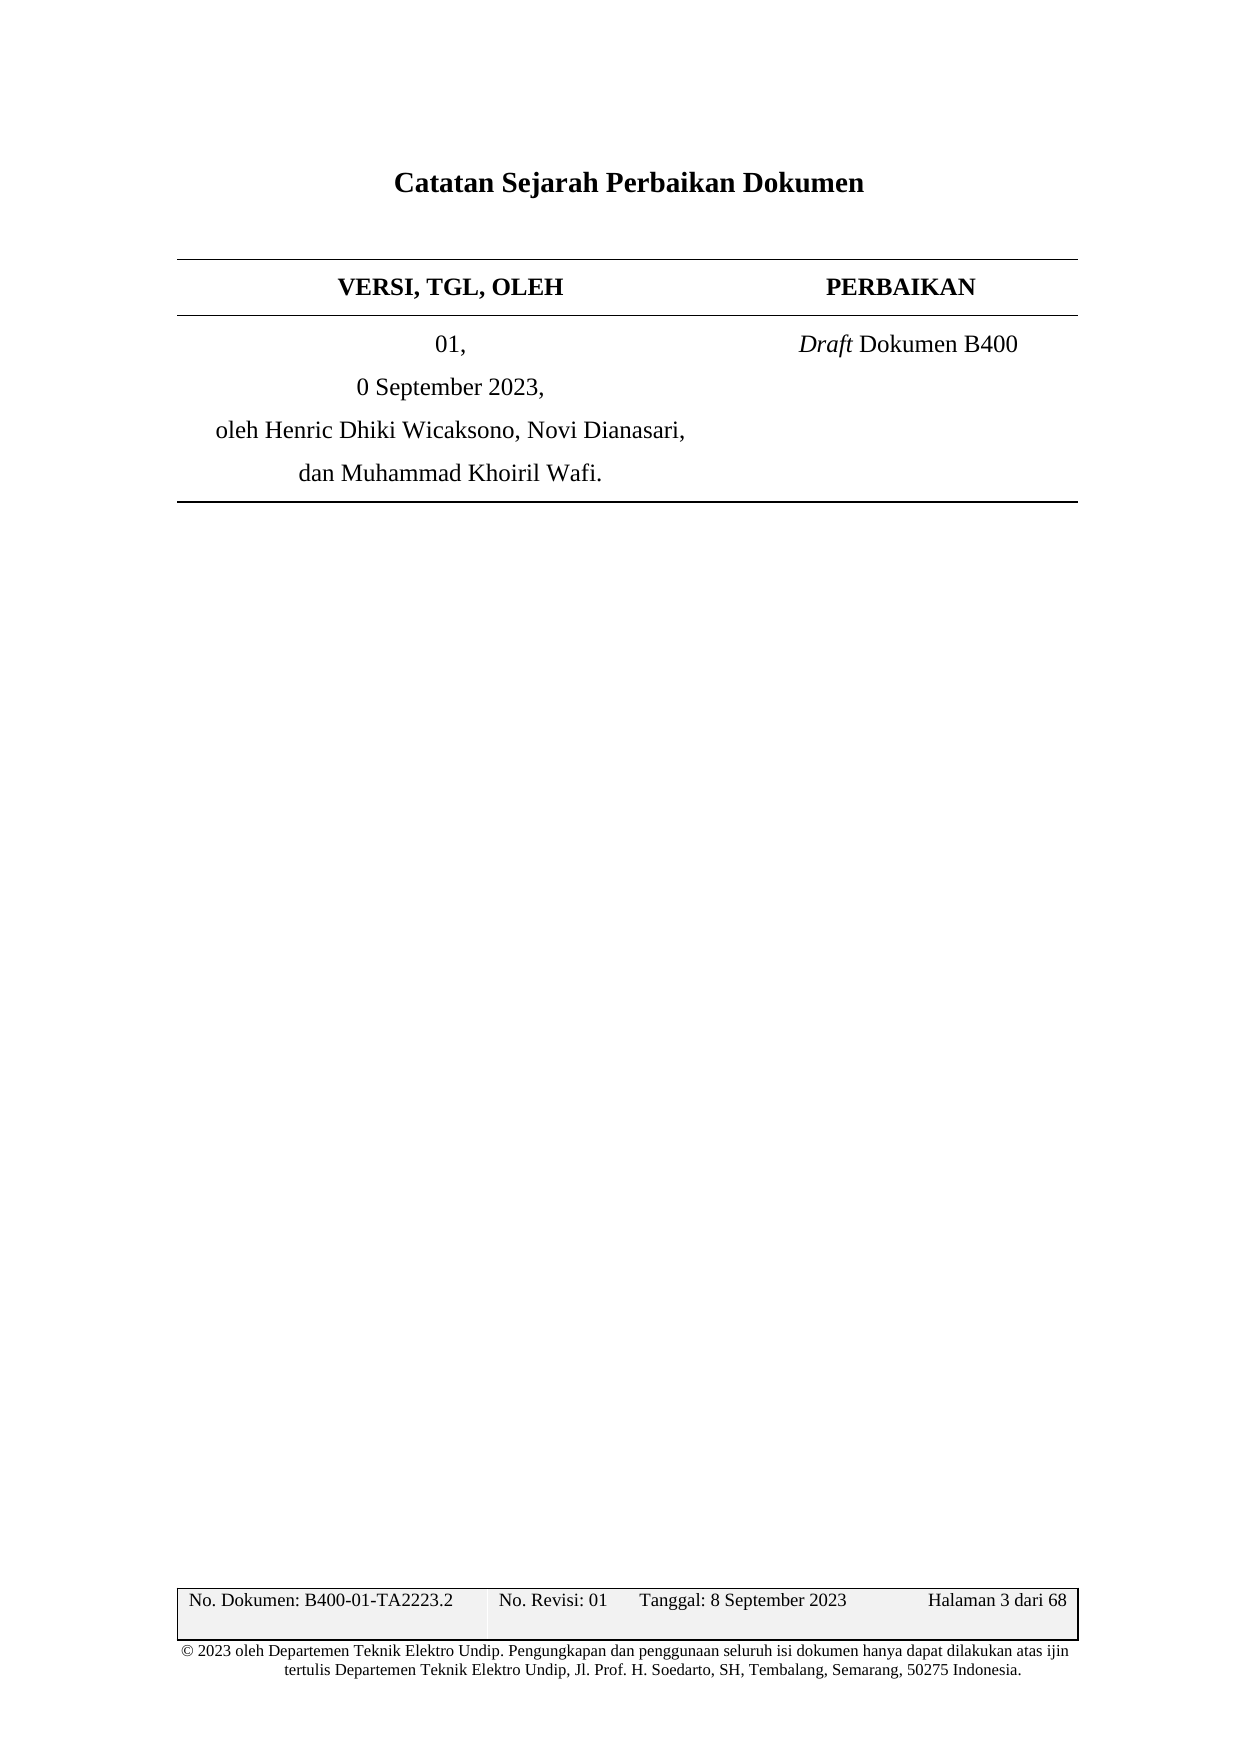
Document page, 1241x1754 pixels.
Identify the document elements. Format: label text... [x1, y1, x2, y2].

table_cell 01, 0 September 2023, oleh Henric Dhiki Wicaksono, Novi Dianasari, dan Muhammad Khoiril Wafi. [177, 316, 723, 501]
text Catatan Sejarah Perbaikan Dokumen [177, 165, 1081, 199]
table_header VERSI, TGL, OLEH [177, 260, 723, 315]
table_header PERBAIKAN [724, 260, 1078, 315]
table_cell Draft Dokumen B400 [724, 316, 1078, 501]
